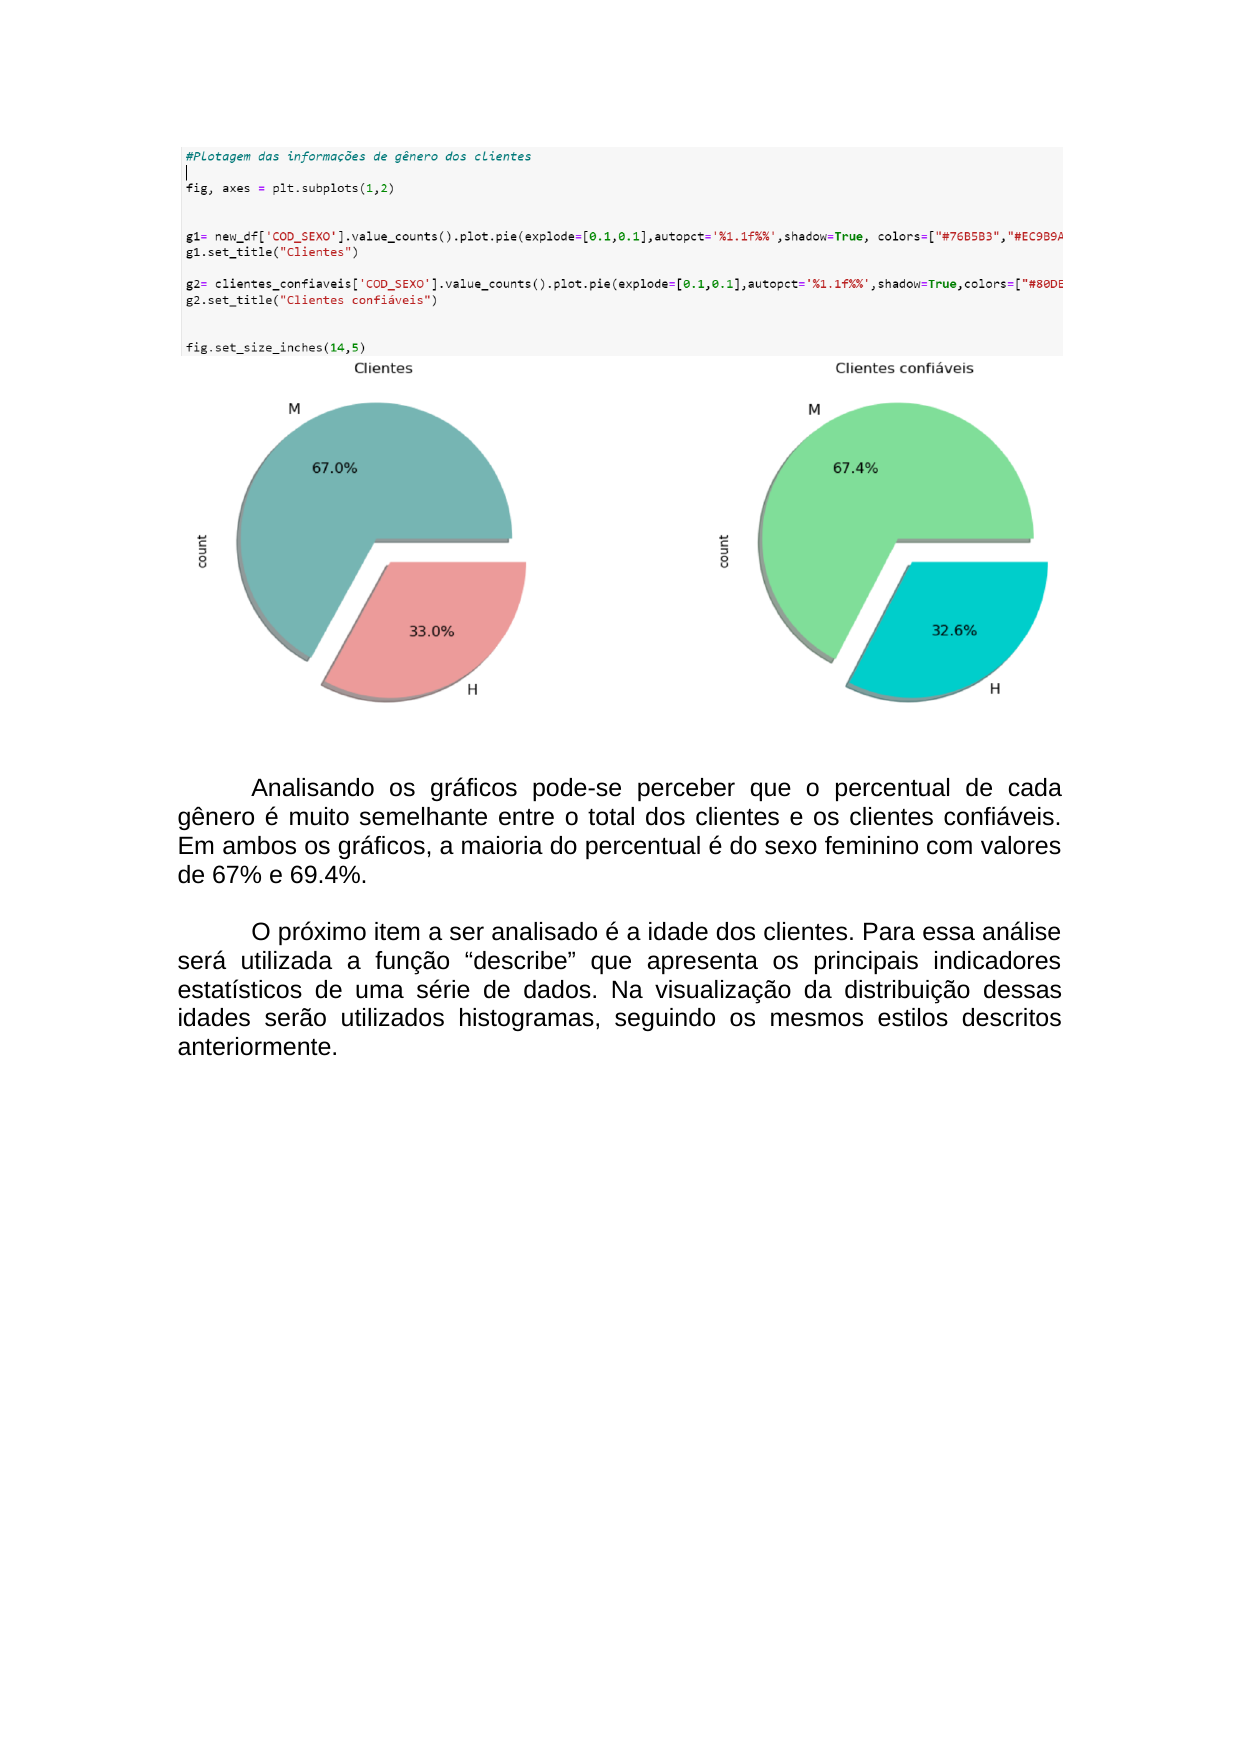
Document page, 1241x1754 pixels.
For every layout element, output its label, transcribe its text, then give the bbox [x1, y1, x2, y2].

text Analisando os gráficos pode-se perceber que o percentual de cada gênero é muito semelhante entre o total dos clientes e os clientes confiáveis. Em ambos os gráficos, a maioria do percentual é do sexo feminino com valores de 67% e 69.4%. [177, 773, 1063, 888]
text O próximo item a ser analisado é a idade dos clientes. Para essa análise será utilizada a função “describe” que apresenta os principais indicadores estatísticos de uma série de dados. Na visualização da distribuição dessas idades serão utilizados histogramas, seguindo os mesmos estilos descritos anteriormente. [177, 917, 1063, 1061]
picture [177, 147, 1063, 716]
